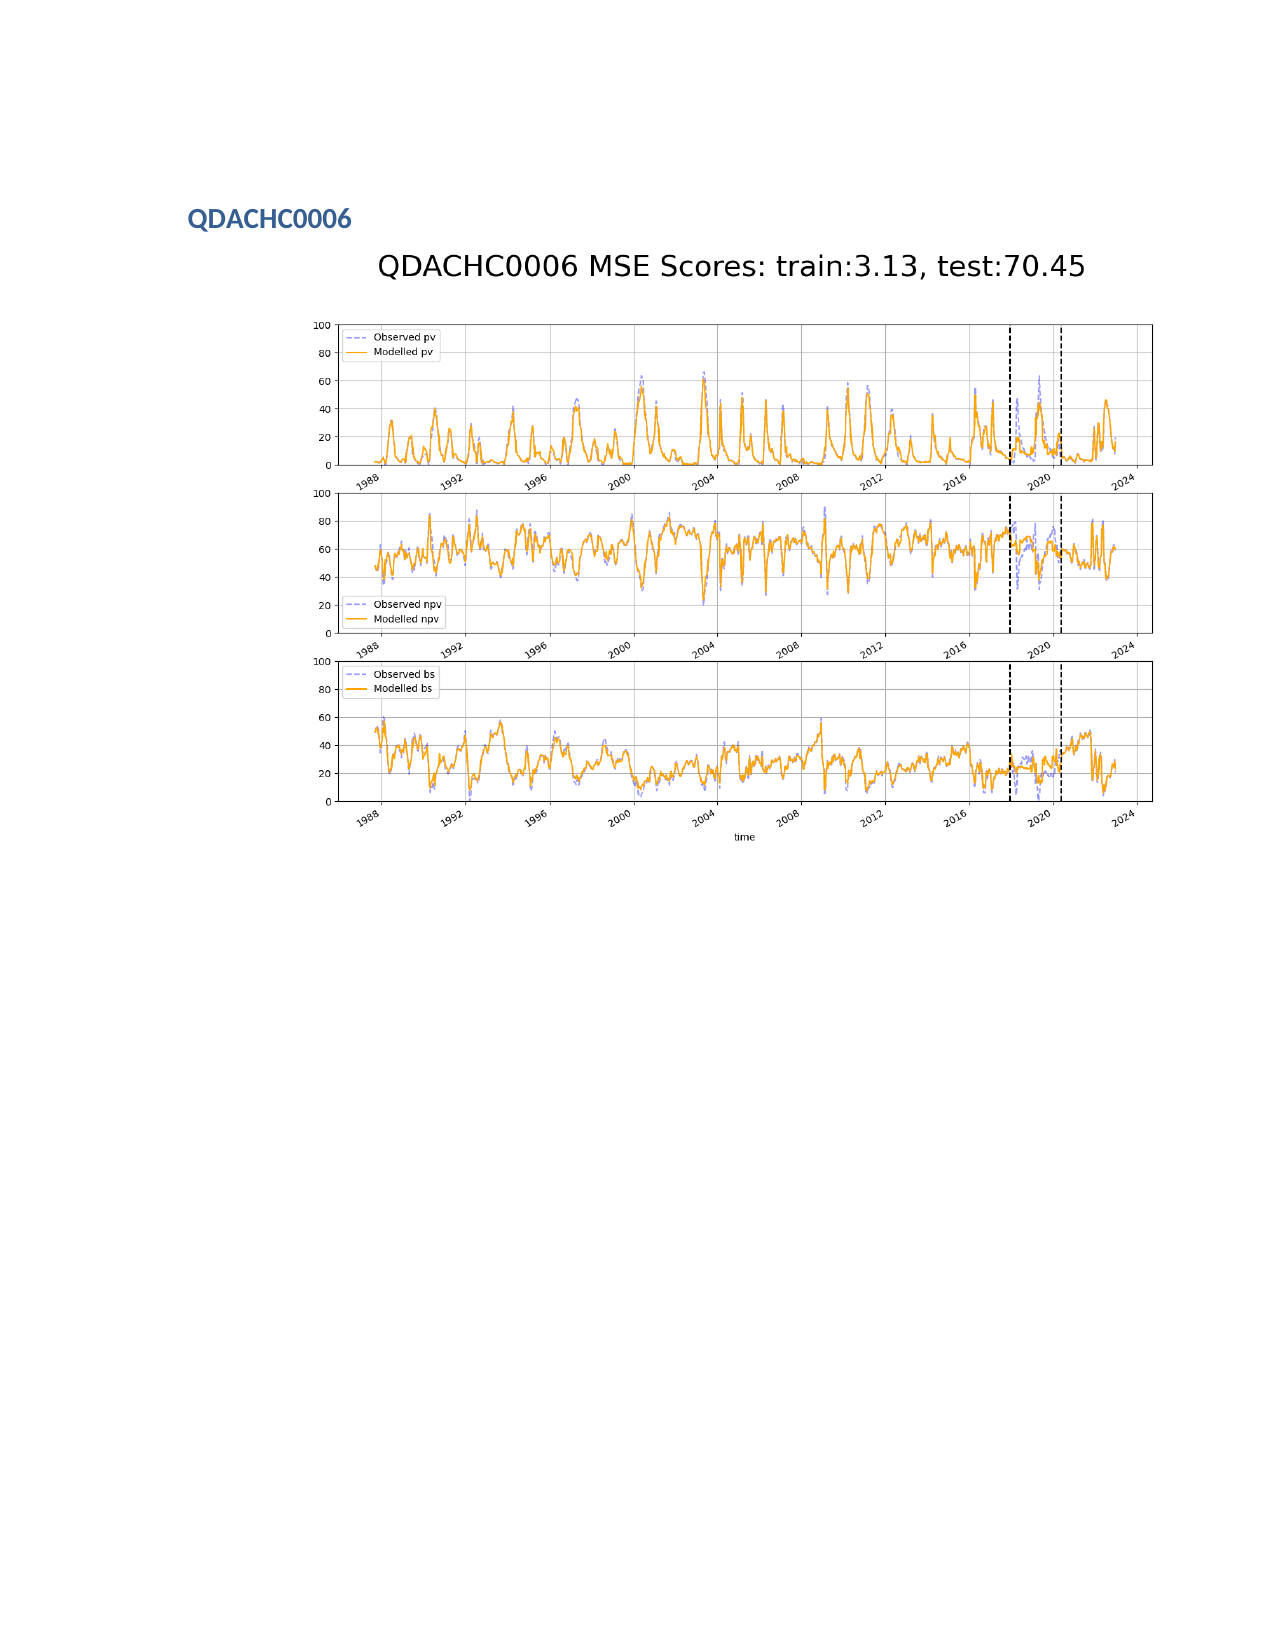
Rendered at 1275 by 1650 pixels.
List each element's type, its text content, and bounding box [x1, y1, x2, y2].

picture [206, 241, 1257, 941]
subtitle QDACHC0006 [187, 200, 1087, 236]
